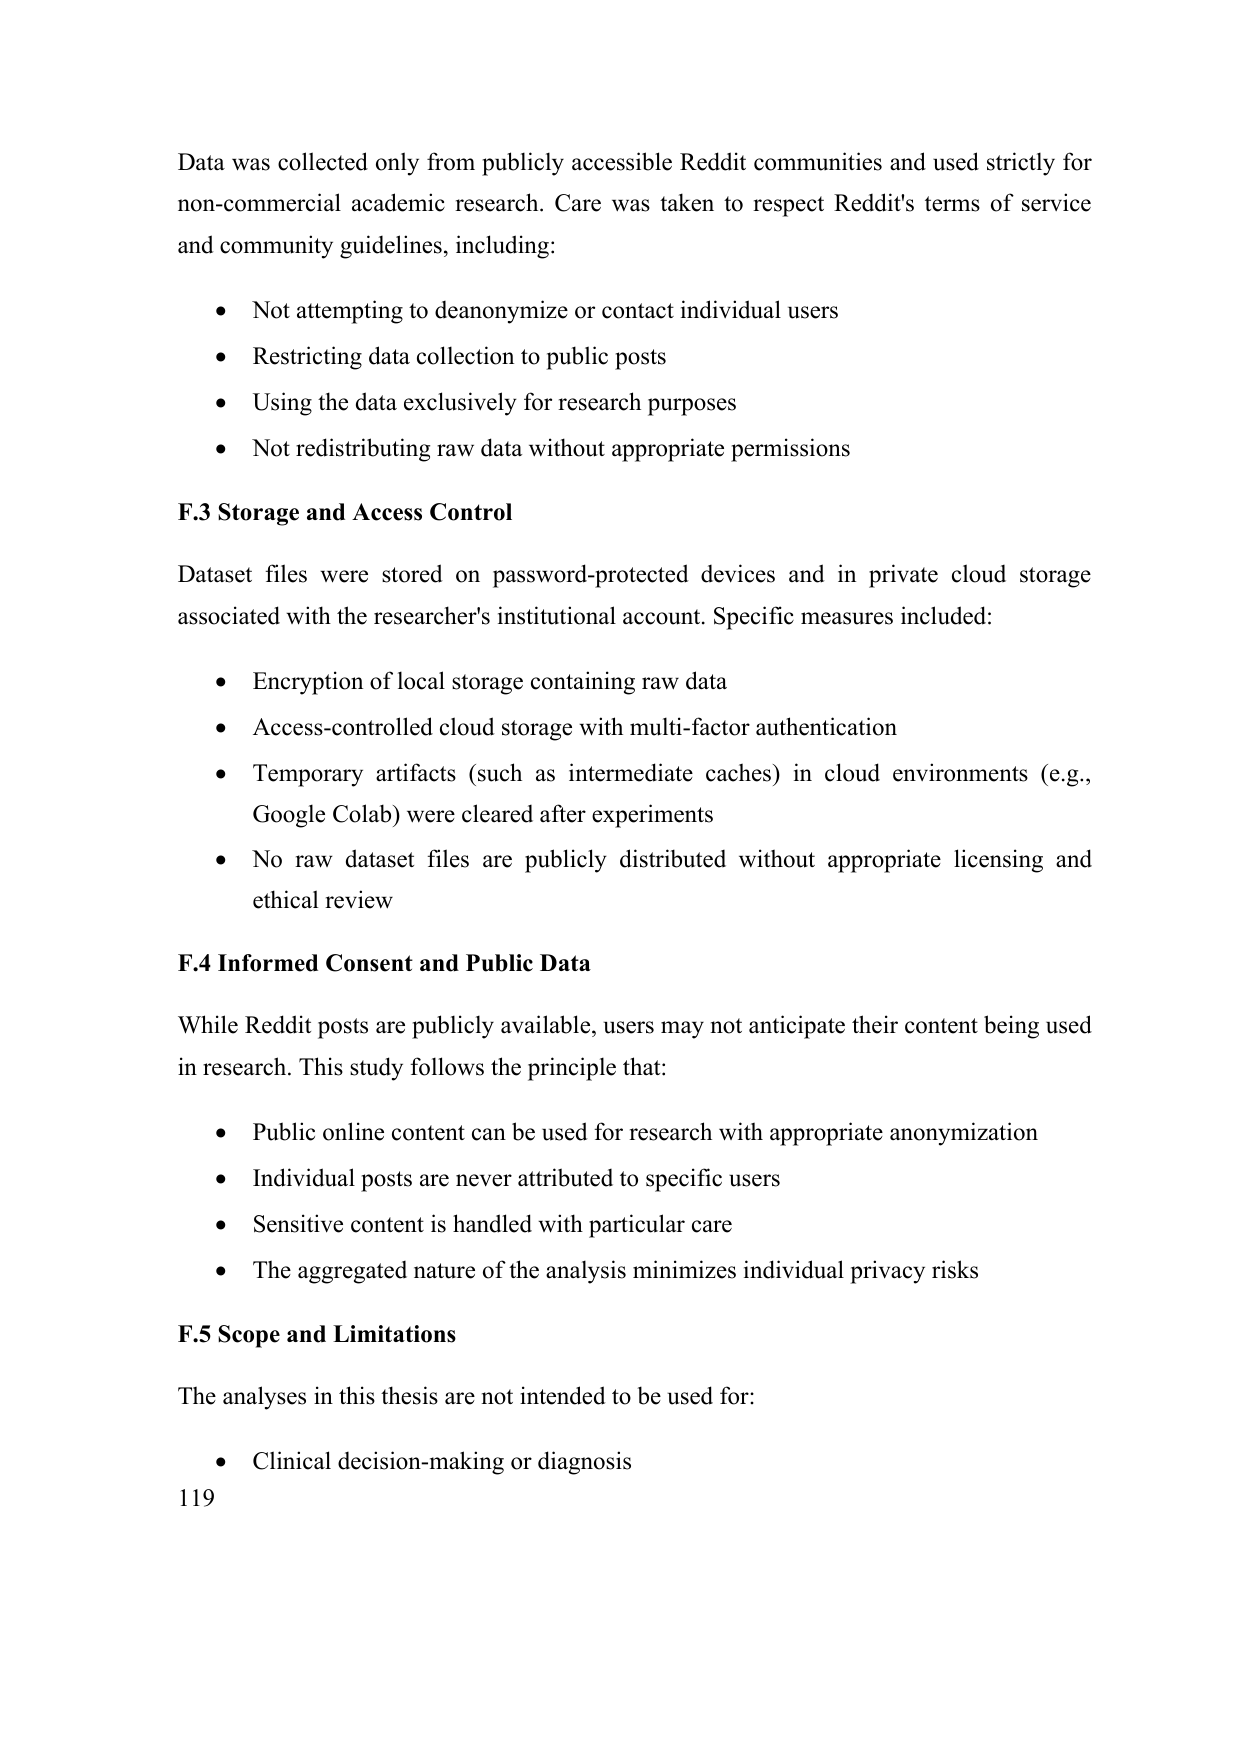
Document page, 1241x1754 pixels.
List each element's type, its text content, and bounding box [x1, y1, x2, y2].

list Not attempting to deanonymize or contact individual users [215, 293, 1092, 324]
text F.5 Scope and Limitations [177, 1320, 1092, 1348]
list Sensitive content is handled with particular care [215, 1207, 1092, 1238]
list The aggregated nature of the analysis minimizes individual privacy risks [215, 1253, 1092, 1284]
text Data was collected only from publicly accessible Reddit communities and used strictly for non-commercial academic research. Care was taken to respect Reddit's terms of service and community guidelines, including: [177, 148, 1092, 258]
list No raw dataset files are publicly distributed without appropriate licensing and ethical review [215, 842, 1092, 914]
text Dataset files were stored on password-protected devices and in private cloud storage associated with the researcher's institutional account. Specific measures included: [177, 560, 1092, 629]
list Using the data exclusively for research purposes [215, 385, 1092, 416]
list Temporary artifacts (such as intermediate caches) in cloud environments (e.g., Google Colab) were cleared after experiments [215, 756, 1092, 828]
list Restricting data collection to public posts [215, 339, 1092, 370]
text F.4 Informed Consent and Public Data [177, 949, 1092, 977]
list Public online content can be used for research with appropriate anonymization [215, 1115, 1092, 1146]
text F.3 Storage and Access Control [177, 498, 1092, 526]
text While Reddit posts are publicly available, users may not anticipate their content being used in research. This study follows the principle that: [177, 1011, 1092, 1081]
list Clinical decision-making or diagnosis [215, 1445, 1092, 1475]
list Access-controlled cloud storage with multi-factor authentication [215, 710, 1092, 741]
text The analyses in this thesis are not intended to be used for: [177, 1382, 1092, 1410]
list Encryption of local storage containing raw data [215, 664, 1092, 695]
list Individual posts are never attributed to specific users [215, 1161, 1092, 1192]
list Not redistributing raw data without appropriate permissions [215, 431, 1092, 462]
